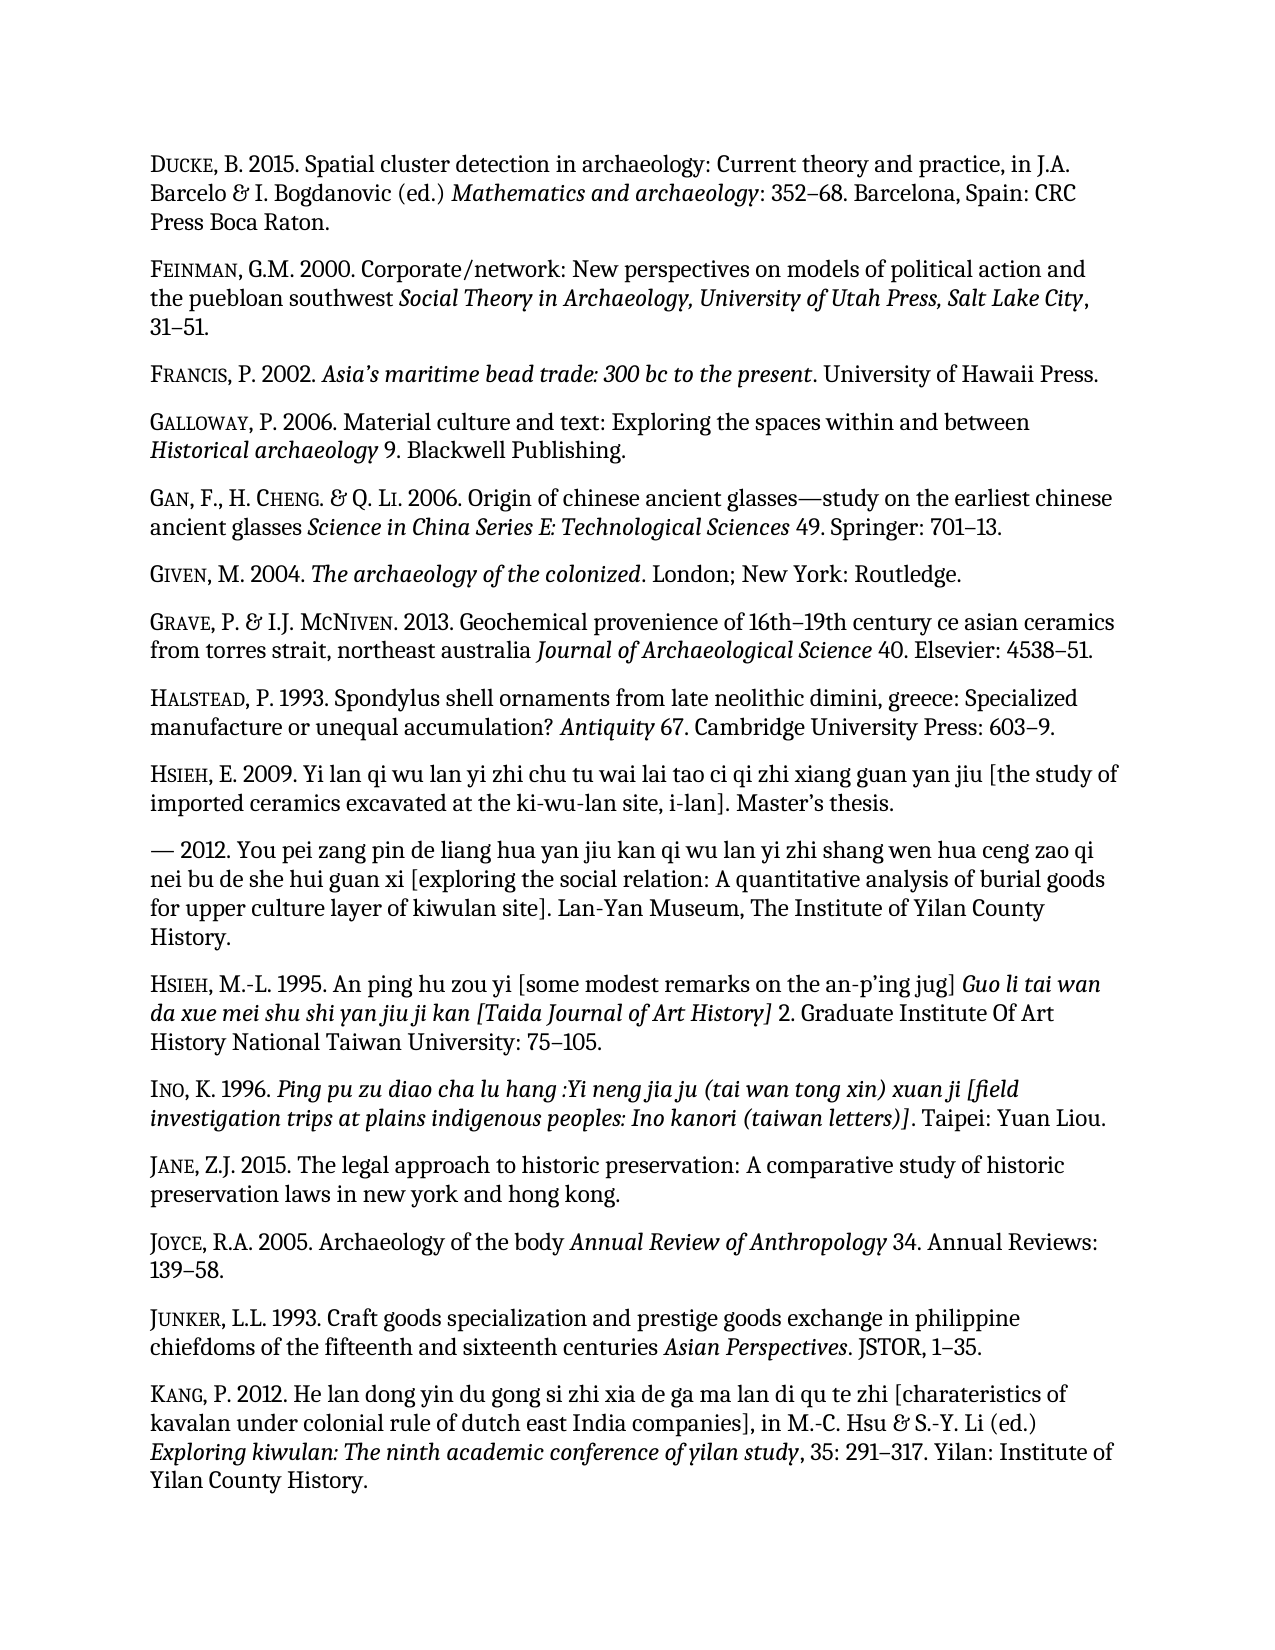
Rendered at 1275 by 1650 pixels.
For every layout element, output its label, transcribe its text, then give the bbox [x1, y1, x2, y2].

text Kang, P. 2012. He lan dong yin du gong si zhi xia de ga ma lan di qu te zhi [charateristics of kavalan under colonial rule of dutch east India companies], in M.-C. Hsu & S.-Y. Li (ed.) Exploring kiwulan: The ninth academic conference of yilan study, 35: 291–317. Yilan: Institute of Yilan County History. [150, 1380, 1125, 1495]
text Jane, Z.J. 2015. The legal approach to historic preservation: A comparative study of historic preservation laws in new york and hong kong. [150, 1151, 1125, 1209]
text Galloway, P. 2006. Material culture and text: Exploring the spaces within and between Historical archaeology 9. Blackwell Publishing. [150, 407, 1125, 465]
text Joyce, R.A. 2005. Archaeology of the body Annual Review of Anthropology 34. Annual Reviews: 139–58. [150, 1227, 1125, 1285]
text Hsieh, E. 2009. Yi lan qi wu lan yi zhi chu tu wai lai tao ci qi zhi xiang guan yan jiu [the study of imported ceramics excavated at the ki-wu-lan site, i-lan]. Master’s thesis. [150, 760, 1125, 817]
text Ino, K. 1996. Ping pu zu diao cha lu hang :Yi neng jia ju (tai wan tong xin) xuan ji [field investigation trips at plains indigenous peoples: Ino kanori (taiwan letters)]. Taipei: Yuan Liou. [150, 1075, 1125, 1132]
text Feinman, G.M. 2000. Corporate/network: New perspectives on models of political action and the puebloan southwest Social Theory in Archaeology, University of Utah Press, Salt Lake City, 31–51. [150, 255, 1125, 341]
text — 2012. You pei zang pin de liang hua yan jiu kan qi wu lan yi zhi shang wen hua ceng zao qi nei bu de she hui guan xi [exploring the social relation: A quantitative analysis of burial goods for upper culture layer of kiwulan site]. Lan-Yan Museum, The Institute of Yilan County History. [150, 836, 1125, 951]
text Grave, P. & I.J. McNiven. 2013. Geochemical provenience of 16th–19th century ce asian ceramics from torres strait, northeast australia Journal of Archaeological Science 40. Elsevier: 4538–51. [150, 607, 1125, 665]
text Gan, F., H. Cheng. & Q. Li. 2006. Origin of chinese ancient glasses—study on the earliest chinese ancient glasses Science in China Series E: Technological Sciences 49. Springer: 701–13. [150, 484, 1125, 541]
text Francis, P. 2002. Asia’s maritime bead trade: 300 bc to the present. University of Hawaii Press. [150, 360, 1125, 389]
text Hsieh, M.-L. 1995. An ping hu zou yi [some modest remarks on the an-p’ing jug] Guo li tai wan da xue mei shu shi yan jiu ji kan [Taida Journal of Art History] 2. Graduate Institute Of Art History National Taiwan University: 75–105. [150, 970, 1125, 1056]
text Ducke, B. 2015. Spatial cluster detection in archaeology: Current theory and practice, in J.A. Barcelo & I. Bogdanovic (ed.) Mathematics and archaeology: 352–68. Barcelona, Spain: CRC Press Boca Raton. [150, 150, 1125, 236]
text Junker, L.L. 1993. Craft goods specialization and prestige goods exchange in philippine chiefdoms of the fifteenth and sixteenth centuries Asian Perspectives. JSTOR, 1–35. [150, 1304, 1125, 1361]
text Given, M. 2004. The archaeology of the colonized. London; New York: Routledge. [150, 560, 1125, 589]
text Halstead, P. 1993. Spondylus shell ornaments from late neolithic dimini, greece: Specialized manufacture or unequal accumulation? Antiquity 67. Cambridge University Press: 603–9. [150, 684, 1125, 741]
